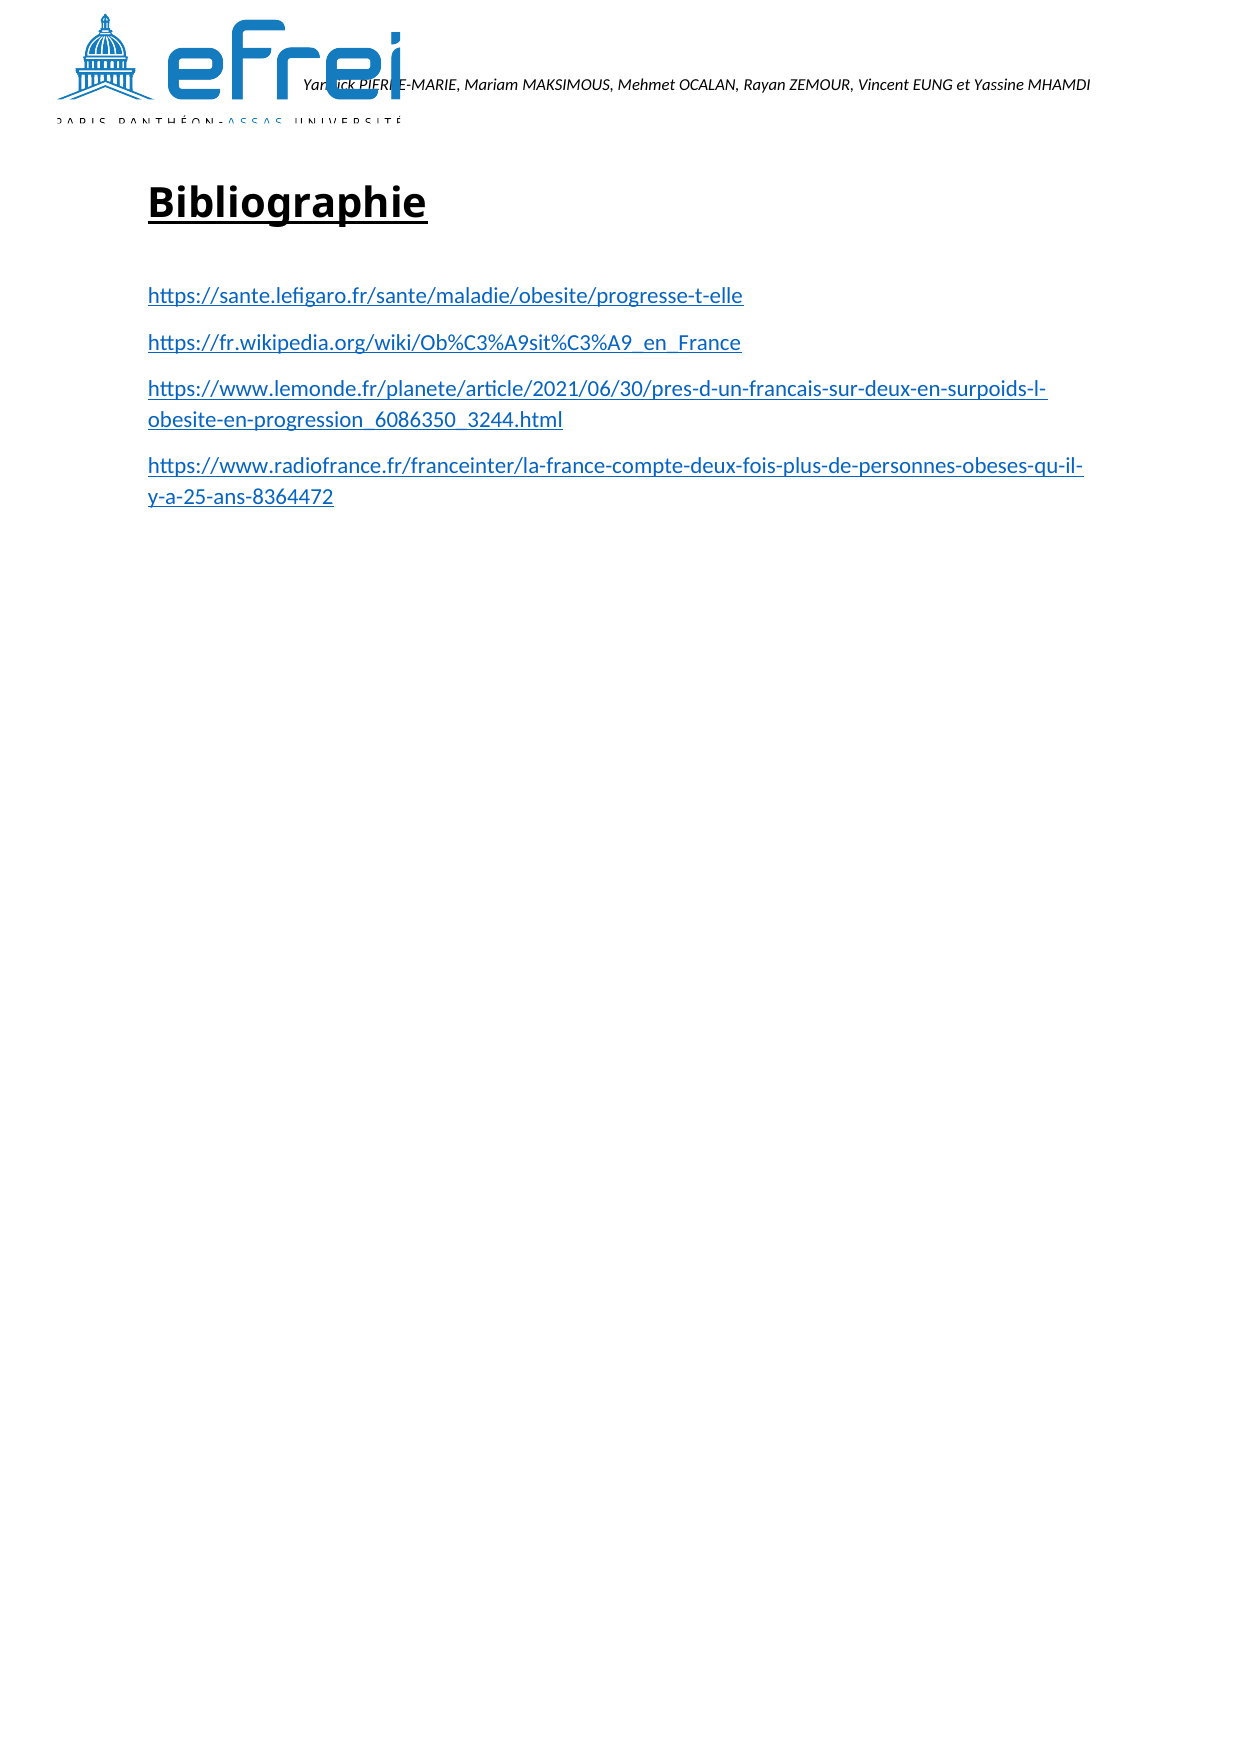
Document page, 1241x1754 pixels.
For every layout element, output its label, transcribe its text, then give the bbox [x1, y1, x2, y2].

text https://www.lemonde.fr/planete/article/2021/06/30/pres-d-un-francais-sur-deux-en-surpoids-l-obesite-en-progression_6086350_3244.html [148, 374, 1093, 433]
picture [56, 13, 400, 123]
text https://fr.wikipedia.org/wiki/Ob%C3%A9sit%C3%A9_en_France [148, 328, 1093, 356]
text https://www.radiofrance.fr/franceinter/la-france-compte-deux-fois-plus-de-personnes-obeses-qu-il-y-a-25-ans-8364472 [148, 452, 1093, 510]
text https://sante.lefigaro.fr/sante/maladie/obesite/progresse-t-elle [148, 281, 1093, 309]
subtitle Bibliographie [148, 173, 1093, 229]
